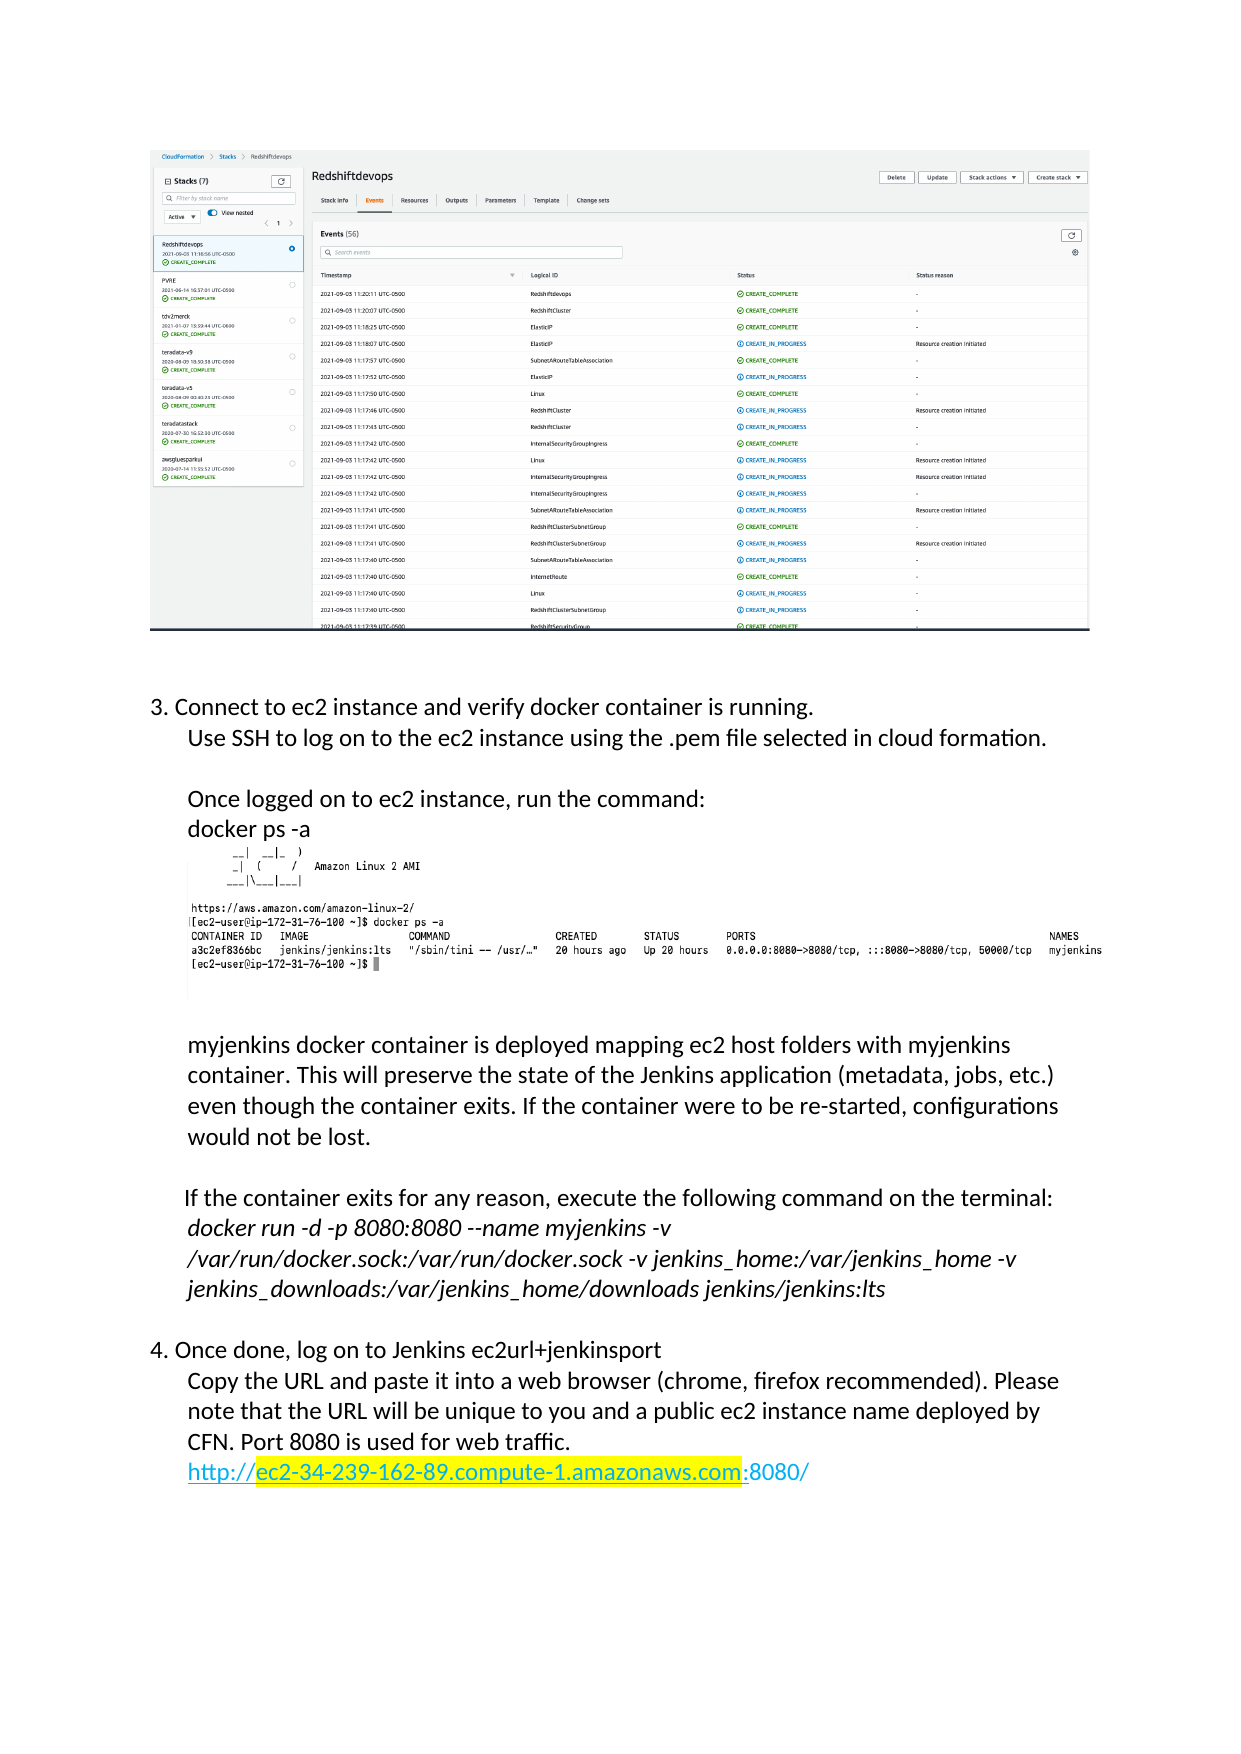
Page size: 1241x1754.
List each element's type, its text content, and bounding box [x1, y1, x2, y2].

text 3. Connect to ec2 instance and verify docker container is running. [150, 691, 1090, 722]
picture [150, 150, 1090, 631]
text docker ps -a [187, 813, 1090, 843]
picture [187, 843, 1128, 999]
text http://ec2-34-239-162-89.compute-1.amazonaws.com:8080/ [742, 1456, 1090, 1487]
text Once logged on to ec2 instance, run the command: [187, 783, 1090, 813]
text If the container exits for any reason, execute the following command on the terminal: [150, 1182, 1090, 1212]
text myjenkins docker container is deployed mapping ec2 host folders with myjenkins container. This will preserve the state of the Jenkins application (metadata, jobs, etc.) even though the container exits. If the container were to be re-started, configurations would not be lost. [187, 1029, 1090, 1151]
text docker run -d -p 8080:8080 --name myjenkins -v /var/run/docker.sock:/var/run/docker.sock -v jenkins_home:/var/jenkins_home -v jenkins_downloads:/var/jenkins_home/downloads jenkins/jenkins:lts [187, 1212, 1090, 1304]
text Use SSH to log on to the ec2 instance using the .pem file selected in cloud formation. [187, 722, 1090, 752]
text Copy the URL and paste it into a web browser (chrome, firefox recommended). Please note that the URL will be unique to you and a public ec2 instance name deployed by CFN. Port 8080 is used for web traffic. [187, 1365, 1090, 1456]
text 4. Once done, log on to Jenkins ec2url+jenkinsport [150, 1334, 1090, 1365]
